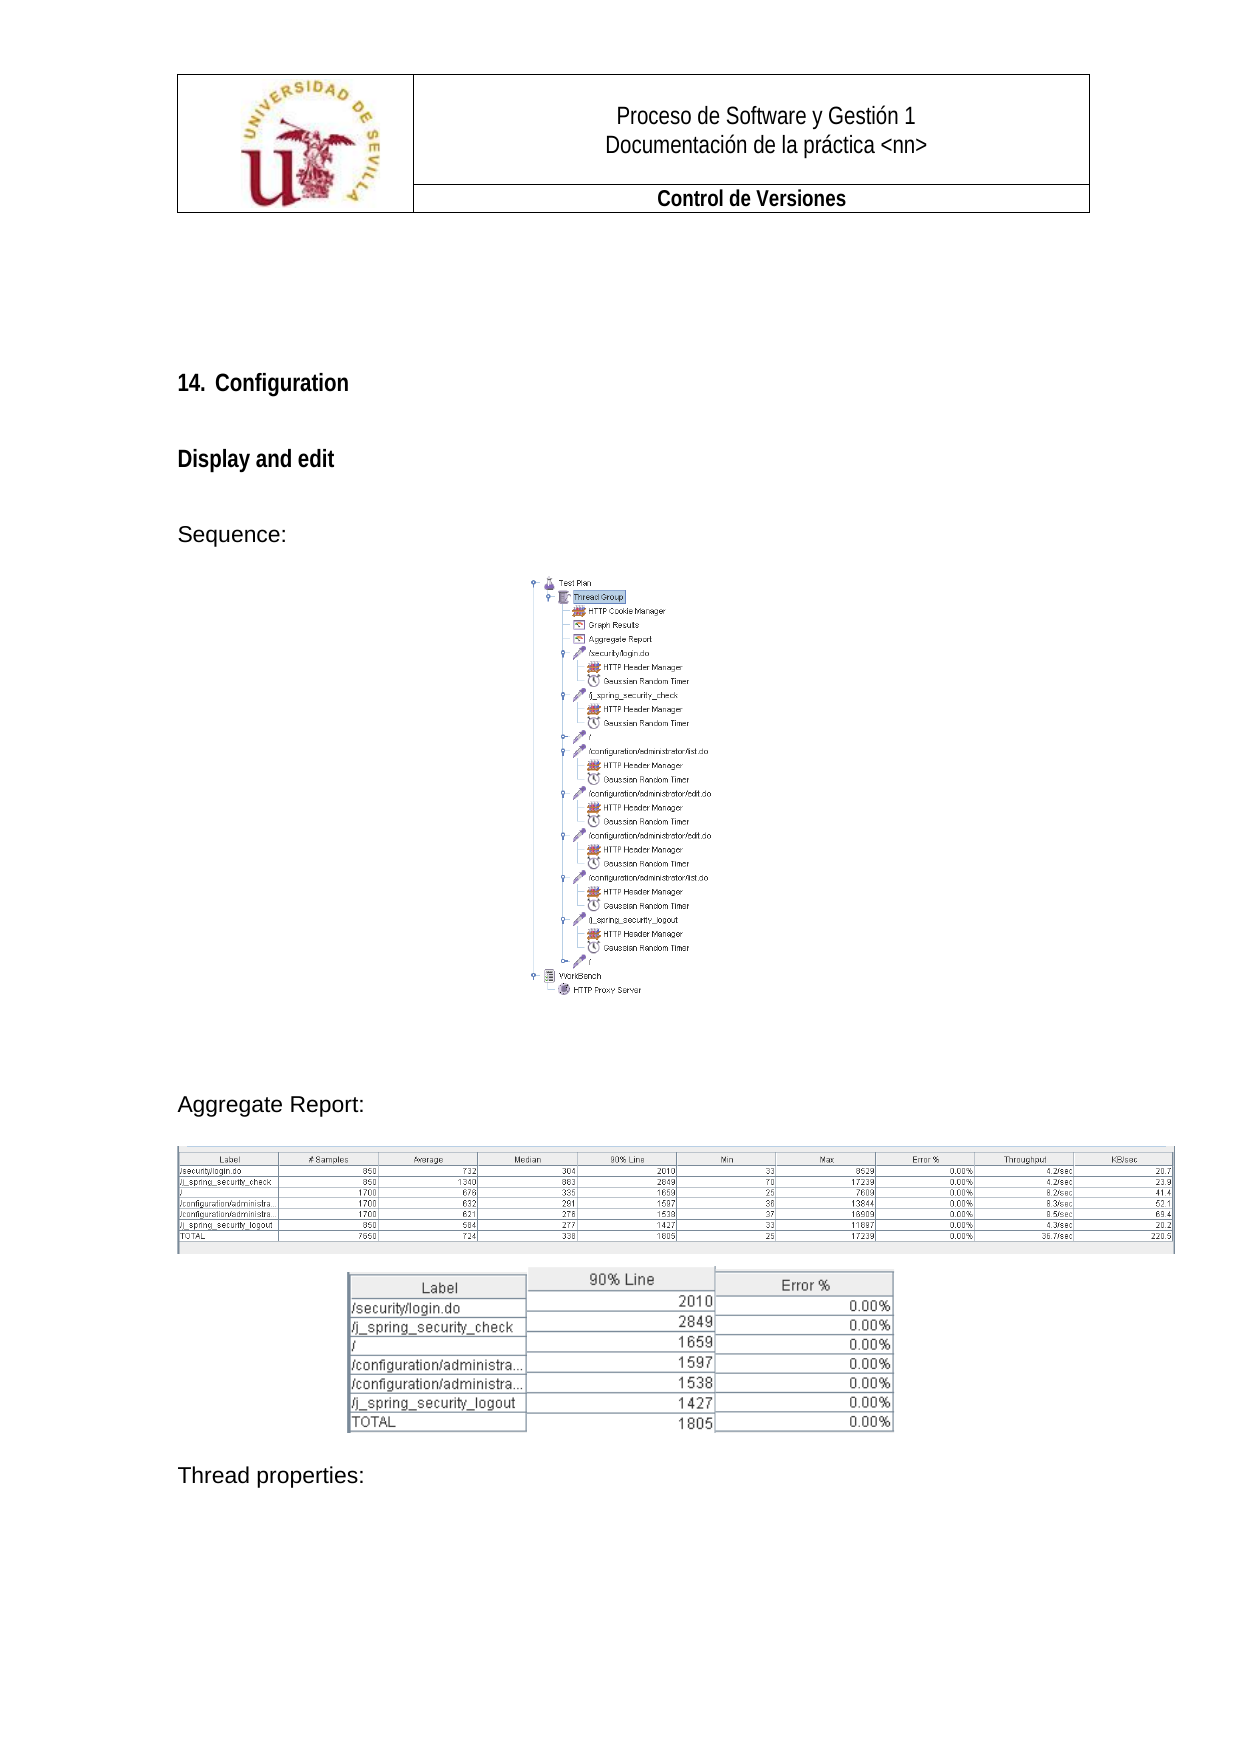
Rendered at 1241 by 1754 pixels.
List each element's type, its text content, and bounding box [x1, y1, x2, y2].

picture [177, 1146, 1176, 1254]
subtitle Configuration [177, 368, 1063, 397]
text Aggregate Report: [177, 1091, 1063, 1117]
subtitle Display and edit [177, 444, 1063, 473]
picture [528, 576, 742, 1005]
picture [346, 1266, 895, 1433]
text Thread properties: [177, 1462, 1063, 1488]
text Sequence: [177, 521, 1063, 547]
picture [240, 79, 381, 208]
